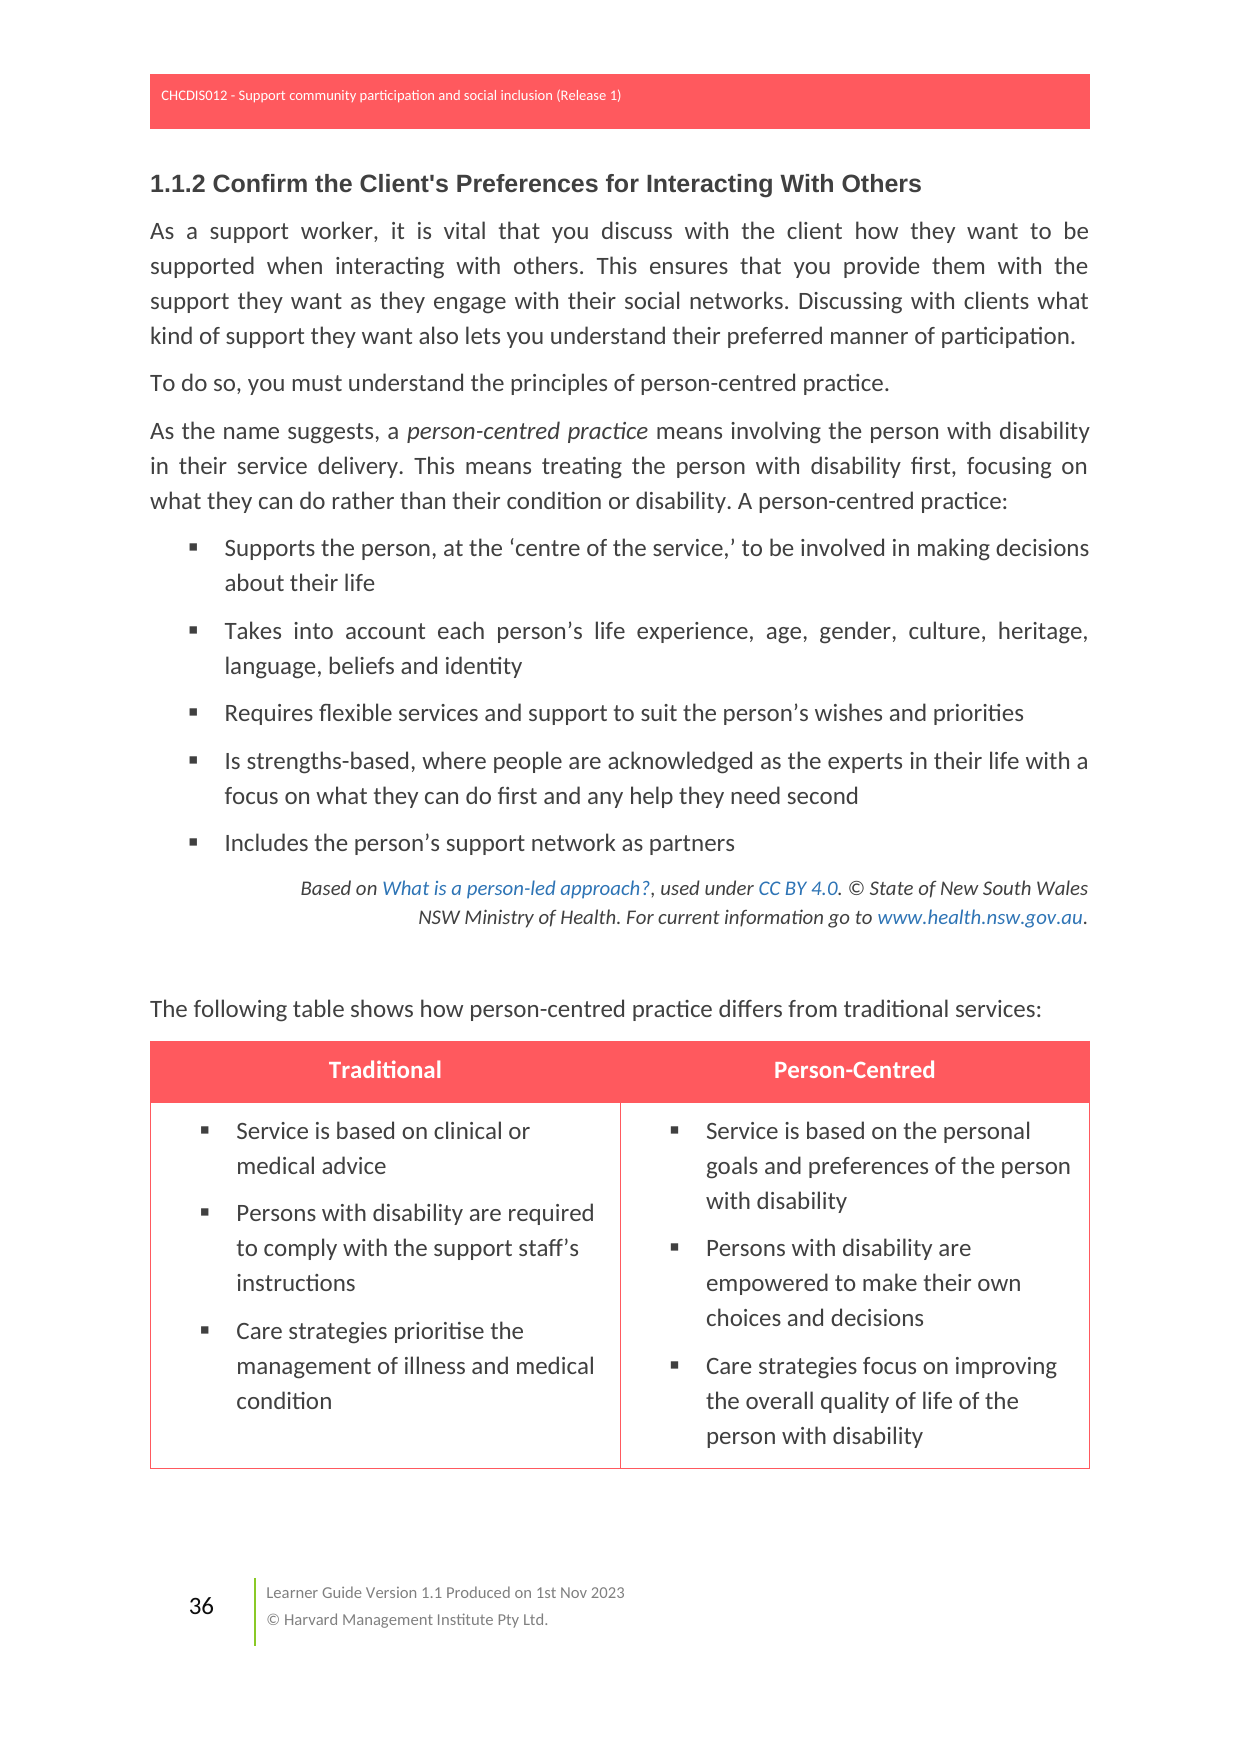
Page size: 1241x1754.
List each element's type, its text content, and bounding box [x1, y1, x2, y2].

text To do so, you must understand the principles of person-centred practice. [150, 367, 1090, 398]
text As the name suggests, a person-centred practice means involving the person with disability in their service delivery. This means treating the person with disability first, focusing on what they can do rather than their condition or disability. A person-centred practice: [150, 415, 1090, 515]
text As a support worker, it is vital that you discuss with the client how they want to be supported when interacting with others. This ensures that you provide them with the support they want as they engage with their social networks. Discussing with clients what kind of support they want also lets you understand their preferred manner of participation. [150, 215, 1090, 350]
list Takes into account each person’s life experience, age, gender, culture, heritage, language, beliefs and identity [187, 615, 1090, 680]
list Supports the person, at the ‘centre of the service,’ to be involved in making decisions about their life [187, 532, 1090, 598]
list Is strengths-based, where people are acknowledged as the experts in their life with a focus on what they can do first and any help they need second [187, 745, 1090, 810]
table_cell Service is based on clinical or medical advice Persons with disability are required to comply with the support staff’s instructions Care strategies prioritise the management of illness and medical condition [151, 1103, 620, 1467]
text Based on What is a person-led approach?, used under CC BY 4.0. © State of New South Wales NSW Ministry of Health. For current information go to www.health.nsw.gov.au. [150, 875, 1090, 929]
subtitle 1.1.2 Confirm the Client's Preferences for Interacting With Others [150, 169, 1090, 198]
table_cell Service is based on the personal goals and preferences of the person with disability Persons with disability are empowered to make their own choices and decisions Care strategies focus on improving the overall quality of life of the person with disability [621, 1103, 1089, 1467]
list Includes the person’s support network as partners [187, 827, 1090, 858]
table_header Person-Centred [621, 1042, 1089, 1102]
list Requires flexible services and support to suit the person’s wishes and priorities [187, 697, 1090, 728]
table_header Traditional [151, 1042, 620, 1102]
text The following table shows how person-centred practice differs from traditional services: [150, 993, 1090, 1024]
